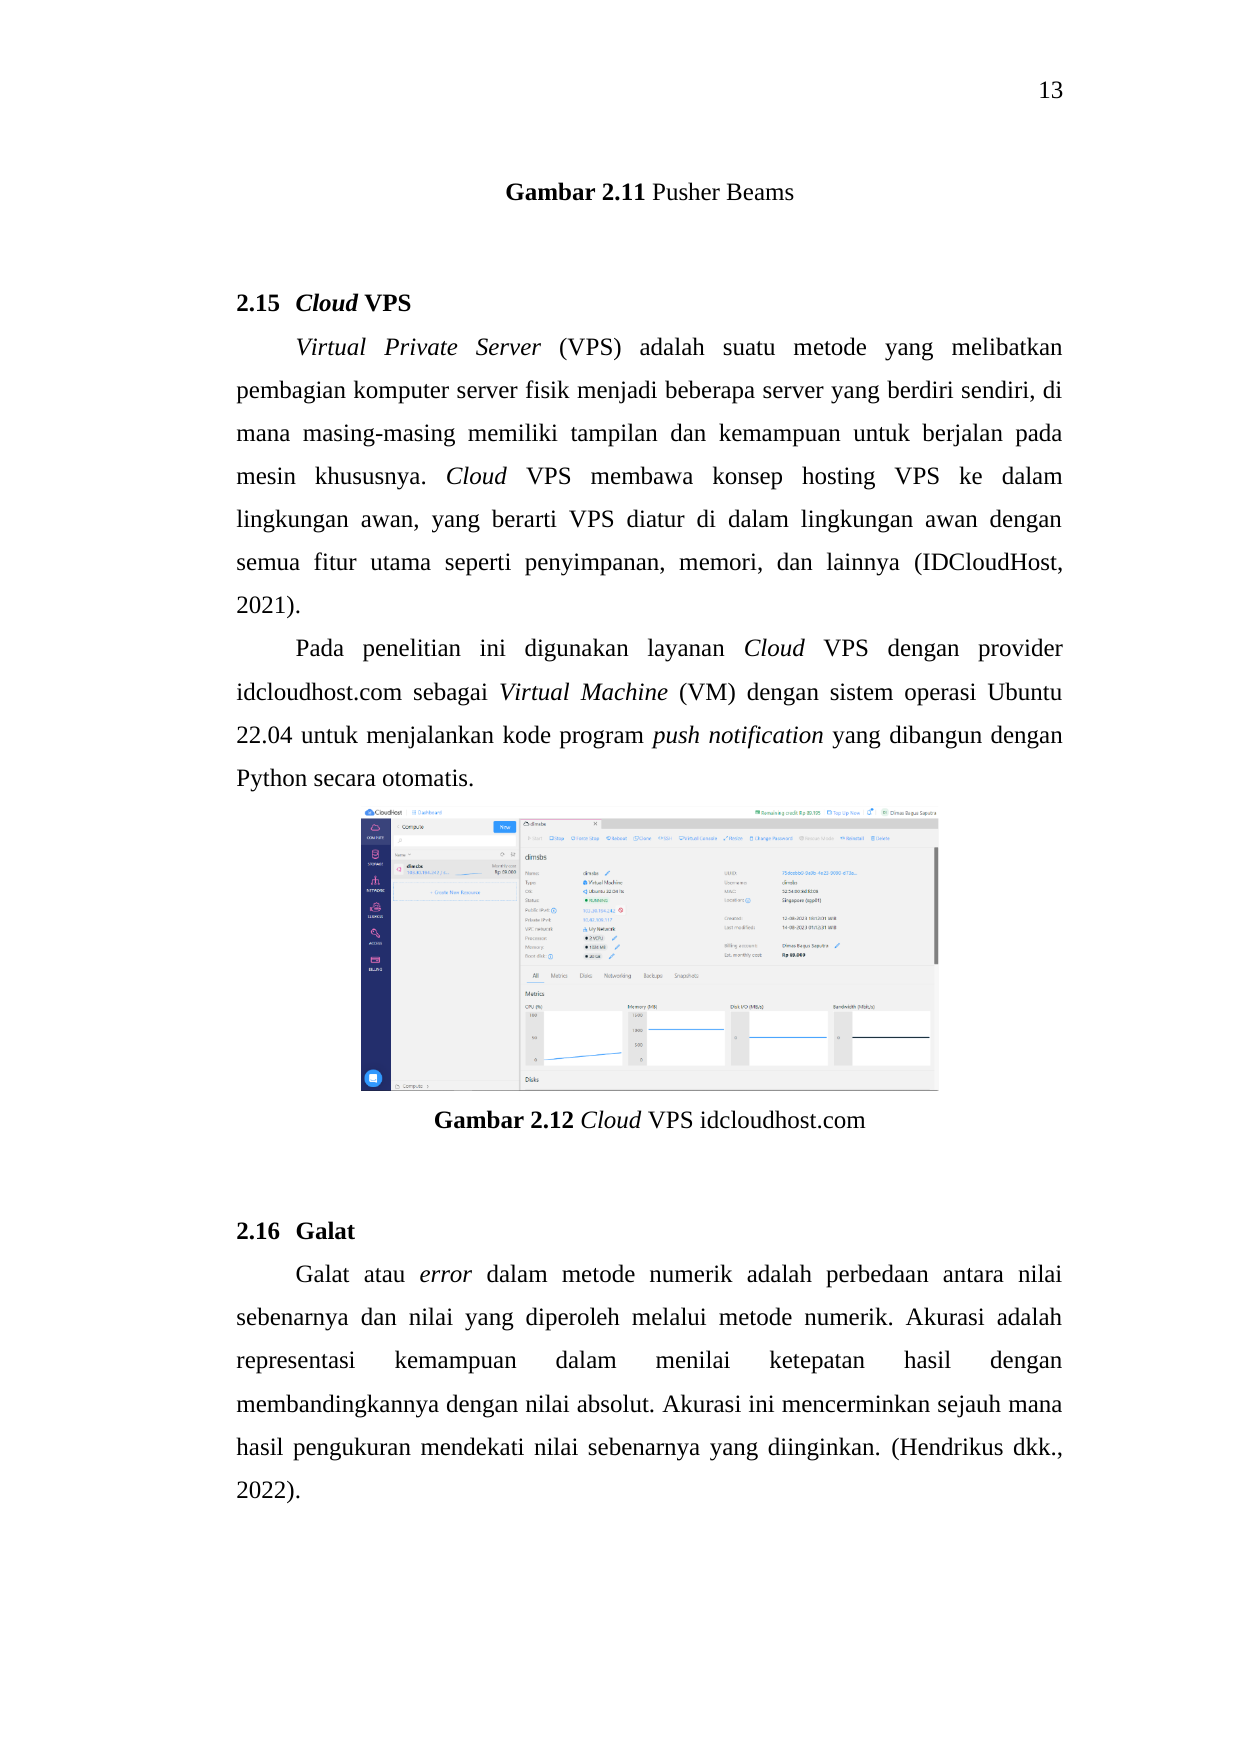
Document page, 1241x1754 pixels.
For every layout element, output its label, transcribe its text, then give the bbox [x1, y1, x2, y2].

text Gambar 2.11 Pusher Beams [236, 177, 1063, 206]
text Galat atau error dalam metode numerik adalah perbedaan antara nilai sebenarnya dan nilai yang diperoleh melalui metode numerik. Akurasi adalah representasi kemampuan dalam menilai ketepatan hasil dengan membandingkannya dengan nilai absolut. Akurasi ini mencerminkan sejauh mana hasil pengukuran mendekati nilai sebenarnya yang diinginkan. . [236, 1259, 1063, 1504]
picture [361, 806, 939, 1091]
text Pada penelitian ini digunakan layanan Cloud VPS dengan provider idcloudhost.com sebagai Virtual Machine (VM) dengan sistem operasi Ubuntu 22.04 untuk menjalankan kode program push notification yang dibangun dengan Python secara otomatis. [236, 633, 1063, 792]
text Galat [236, 1216, 1063, 1245]
text Gambar 2.12 Cloud VPS idcloudhost.com [236, 1105, 1063, 1134]
text Virtual Private Server (VPS) adalah suatu metode yang melibatkan pembagian komputer server fisik menjadi beberapa server yang berdiri sendiri, di mana masing-masing memiliki tampilan dan kemampuan untuk berjalan pada mesin khususnya. Cloud VPS membawa konsep hosting VPS ke dalam lingkungan awan, yang berarti VPS diatur di dalam lingkungan awan dengan semua fitur utama seperti penyimpanan, memori, dan lainnya . [236, 332, 1063, 619]
text Cloud VPS [236, 288, 1063, 317]
